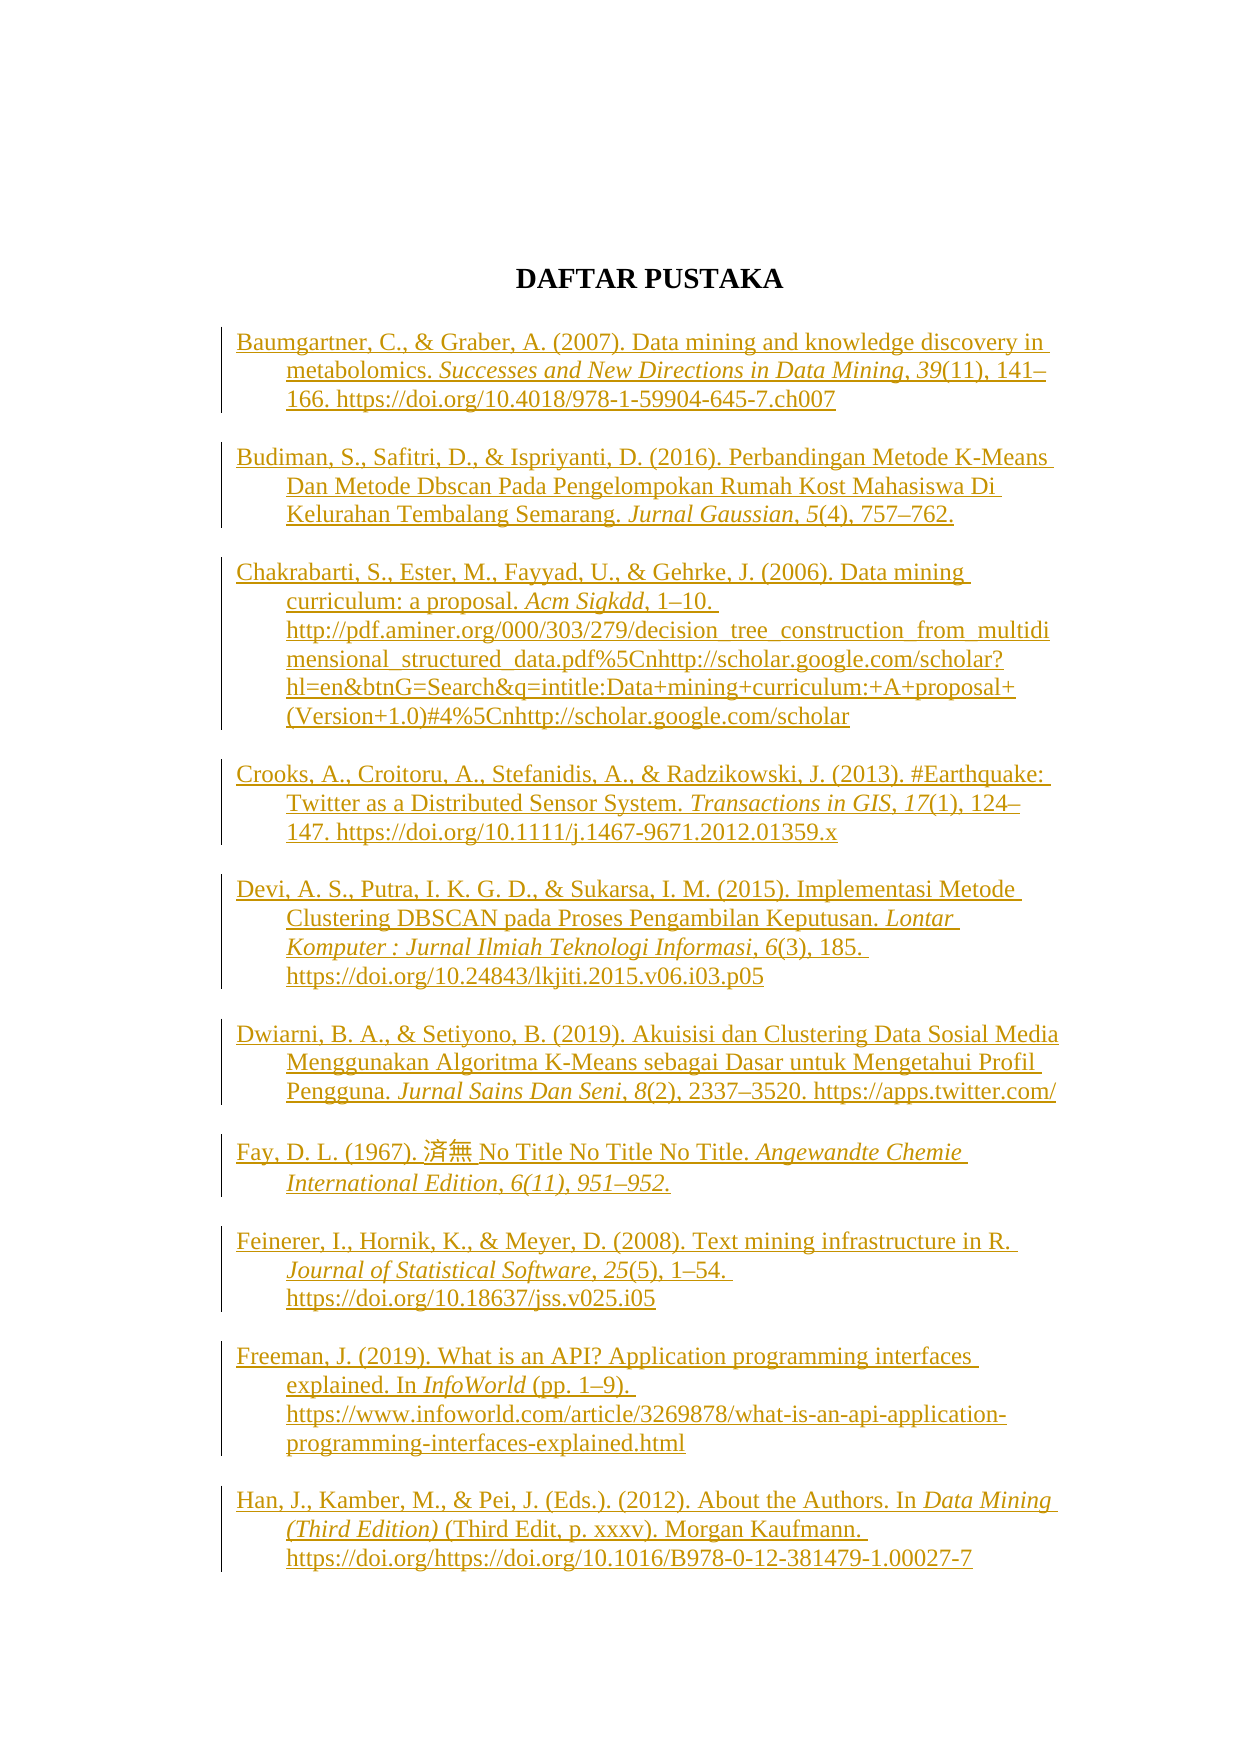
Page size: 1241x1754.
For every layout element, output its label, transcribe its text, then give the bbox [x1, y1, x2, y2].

subtitle DAFTAR PUSTAKA [236, 261, 1063, 295]
